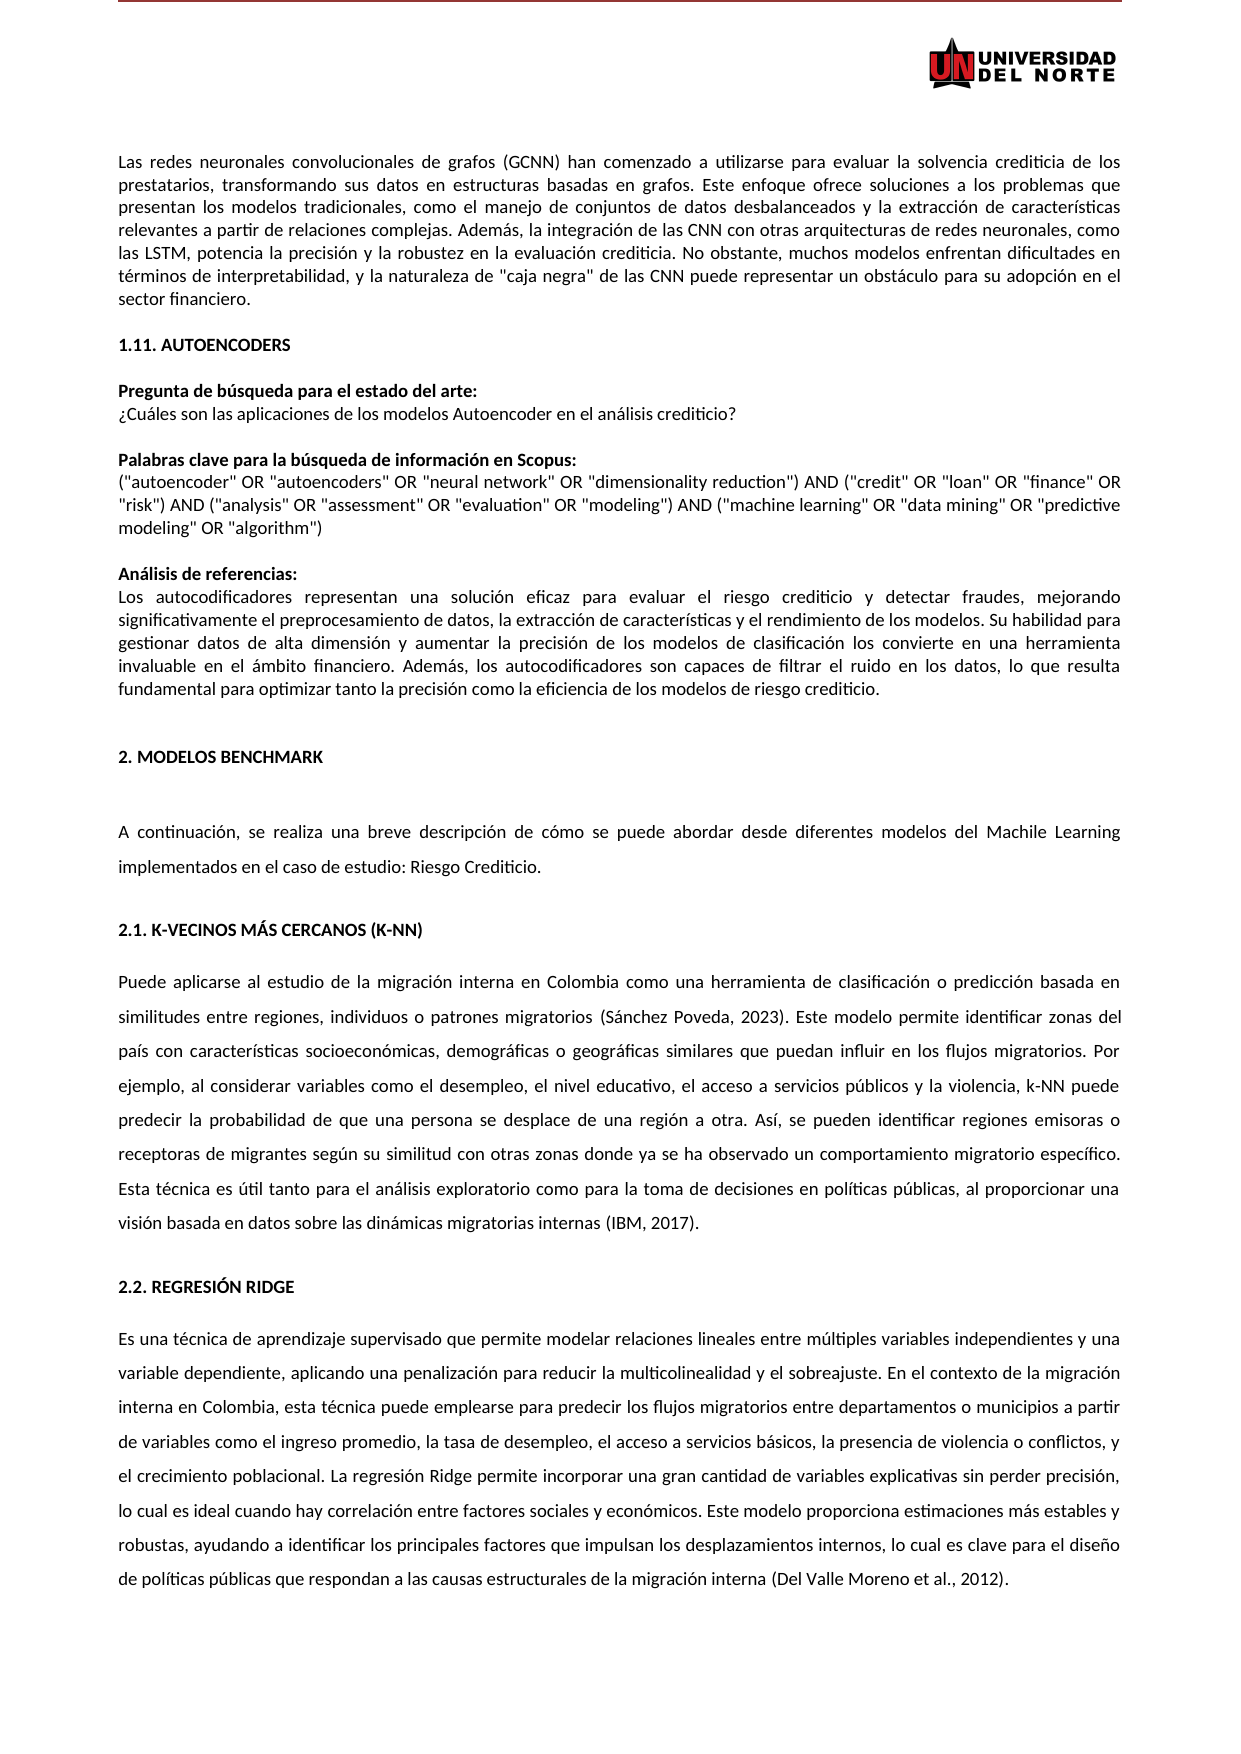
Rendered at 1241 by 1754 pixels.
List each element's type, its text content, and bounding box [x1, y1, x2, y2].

text ¿Cuáles son las aplicaciones de los modelos Autoencoder en el análisis crediticio? [118, 402, 1122, 425]
text Palabras clave para la búsqueda de información en Scopus: [118, 448, 1122, 471]
subtitle AUTOENCODERS [0, 333, 1122, 356]
text ("autoencoder" OR "autoencoders" OR "neural network" OR "dimensionality reduction") AND ("credit" OR "loan" OR "finance" OR "risk") AND ("analysis" OR "assessment" OR "evaluation" OR "modeling") AND ("machine learning" OR "data mining" OR "predictive modeling" OR "algorithm") [118, 471, 1122, 539]
text A continuación, se realiza una breve descripción de cómo se puede abordar desde diferentes modelos del Machile Learning implementados en el caso de estudio: Riesgo Crediticio. [118, 821, 1122, 878]
subtitle REGRESIÓN RIDGE [0, 1275, 1122, 1298]
text Puede aplicarse al estudio de la migración interna en Colombia como una herramienta de clasificación o predicción basada en similitudes entre regiones, individuos o patrones migratorios . Este modelo permite identificar zonas del país con características socioeconómicas, demográficas o geográficas similares que puedan influir en los flujos migratorios. Por ejemplo, al considerar variables como el desempleo, el nivel educativo, el acceso a servicios públicos y la violencia, k-NN puede predecir la probabilidad de que una persona se desplace de una región a otra. Así, se pueden identificar regiones emisoras o receptoras de migrantes según su similitud con otras zonas donde ya se ha observado un comportamiento migratorio específico. Esta técnica es útil tanto para el análisis exploratorio como para la toma de decisiones en políticas públicas, al proporcionar una visión basada en datos sobre las dinámicas migratorias internas . [118, 971, 1122, 1234]
picture [922, 30, 1123, 96]
subtitle K-VECINOS MÁS CERCANOS (K-NN) [0, 918, 1122, 941]
text Es una técnica de aprendizaje supervisado que permite modelar relaciones lineales entre múltiples variables independientes y una variable dependiente, aplicando una penalización para reducir la multicolinealidad y el sobreajuste. En el contexto de la migración interna en Colombia, esta técnica puede emplearse para predecir los flujos migratorios entre departamentos o municipios a partir de variables como el ingreso promedio, la tasa de desempleo, el acceso a servicios básicos, la presencia de violencia o conflictos, y el crecimiento poblacional. La regresión Ridge permite incorporar una gran cantidad de variables explicativas sin perder precisión, lo cual es ideal cuando hay correlación entre factores sociales y económicos. Este modelo proporciona estimaciones más estables y robustas, ayudando a identificar los principales factores que impulsan los desplazamientos internos, lo cual es clave para el diseño de políticas públicas que respondan a las causas estructurales de la migración interna . [118, 1327, 1122, 1590]
subtitle MODELOS BENCHMARK [118, 746, 1122, 768]
text Los autocodificadores representan una solución eficaz para evaluar el riesgo crediticio y detectar fraudes, mejorando significativamente el preprocesamiento de datos, la extracción de características y el rendimiento de los modelos. Su habilidad para gestionar datos de alta dimensión y aumentar la precisión de los modelos de clasificación los convierte en una herramienta invaluable en el ámbito financiero. Además, los autocodificadores son capaces de filtrar el ruido en los datos, lo que resulta fundamental para optimizar tanto la precisión como la eficiencia de los modelos de riesgo crediticio. [118, 585, 1122, 700]
text Las redes neuronales convolucionales de grafos (GCNN) han comenzado a utilizarse para evaluar la solvencia crediticia de los prestatarios, transformando sus datos en estructuras basadas en grafos. Este enfoque ofrece soluciones a los problemas que presentan los modelos tradicionales, como el manejo de conjuntos de datos desbalanceados y la extracción de características relevantes a partir de relaciones complejas. Además, la integración de las CNN con otras arquitecturas de redes neuronales, como las LSTM, potencia la precisión y la robustez en la evaluación crediticia. No obstante, muchos modelos enfrentan dificultades en términos de interpretabilidad, y la naturaleza de "caja negra" de las CNN puede representar un obstáculo para su adopción en el sector financiero. [118, 150, 1122, 310]
text Pregunta de búsqueda para el estado del arte: [118, 379, 1122, 402]
text Análisis de referencias: [118, 562, 1122, 585]
